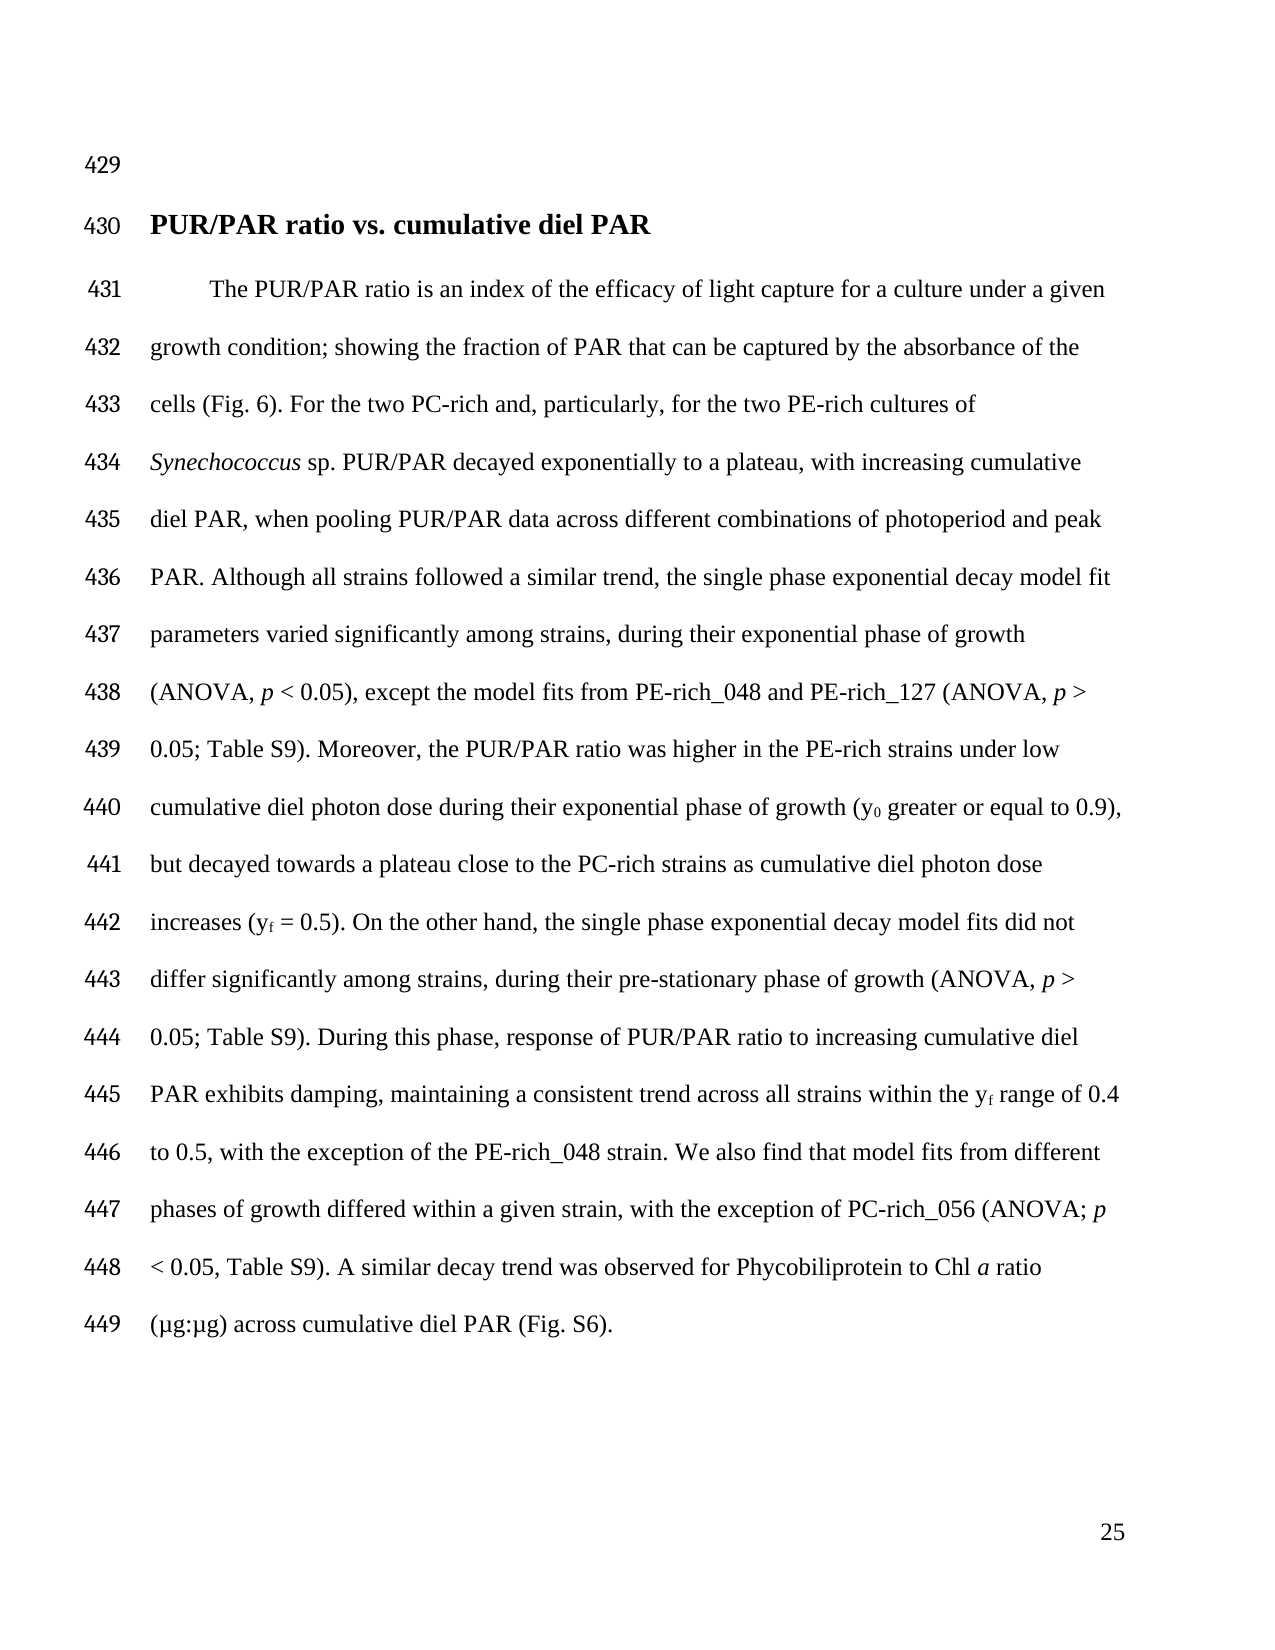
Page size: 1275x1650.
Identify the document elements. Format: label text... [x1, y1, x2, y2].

subtitle PUR/PAR ratio vs. cumulative diel PAR [150, 207, 1125, 241]
text The PUR/PAR ratio is an index of the efficacy of light capture for a culture under a given growth condition; showing the fraction of PAR that can be captured by the absorbance of the cells (Fig. 6). For the two PC-rich and, particularly, for the two PE-rich cultures of Synechococcus sp. PUR/PAR decayed exponentially to a plateau, with increasing cumulative diel PAR, when pooling PUR/PAR data across different combinations of photoperiod and peak PAR. Although all strains followed a similar trend, the single phase exponential decay model fit parameters varied significantly among strains, during their exponential phase of growth (ANOVA, p < 0.05), except the model fits from PE-rich_048 and PE-rich_127 (ANOVA, p > 0.05; Table S9). Moreover, the PUR/PAR ratio was higher in the PE-rich strains under low cumulative diel photon dose during their exponential phase of growth (y0 greater or equal to 0.9), but decayed towards a plateau close to the PC-rich strains as cumulative diel photon dose increases (yf = 0.5). On the other hand, the single phase exponential decay model fits did not differ significantly among strains, during their pre-stationary phase of growth (ANOVA, p > 0.05; Table S9). During this phase, response of PUR/PAR ratio to increasing cumulative diel PAR exhibits damping, maintaining a consistent trend across all strains within the yf range of 0.4 to 0.5, with the exception of the PE-rich_048 strain. We also find that model fits from different phases of growth differed within a given strain, with the exception of PC-rich_056 (ANOVA; p < 0.05, Table S9). A similar decay trend was observed for Phycobiliprotein to Chl a ratio (µg:µg) across cumulative diel PAR (Fig. S6). [150, 274, 1125, 1338]
